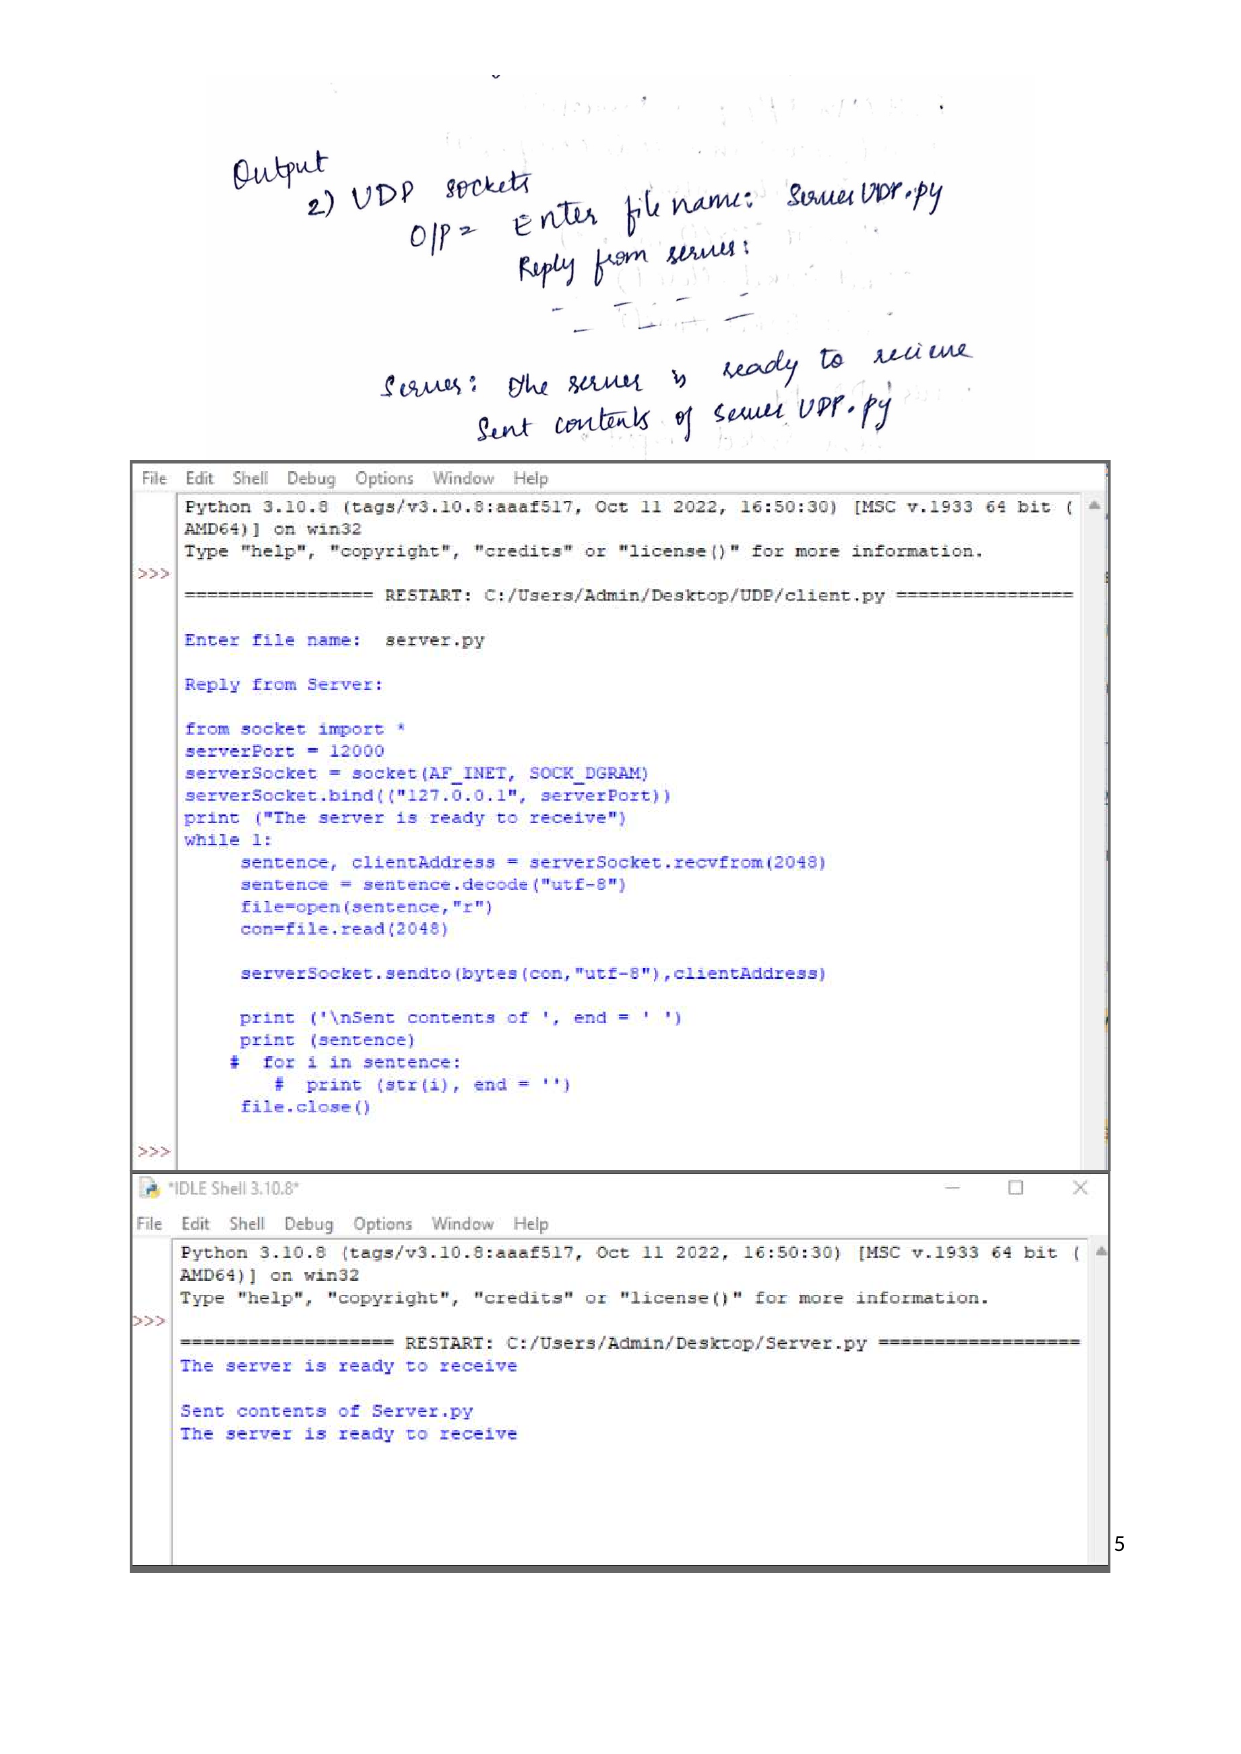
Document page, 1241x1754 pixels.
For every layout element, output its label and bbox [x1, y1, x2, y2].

picture [129, 75, 1111, 1573]
